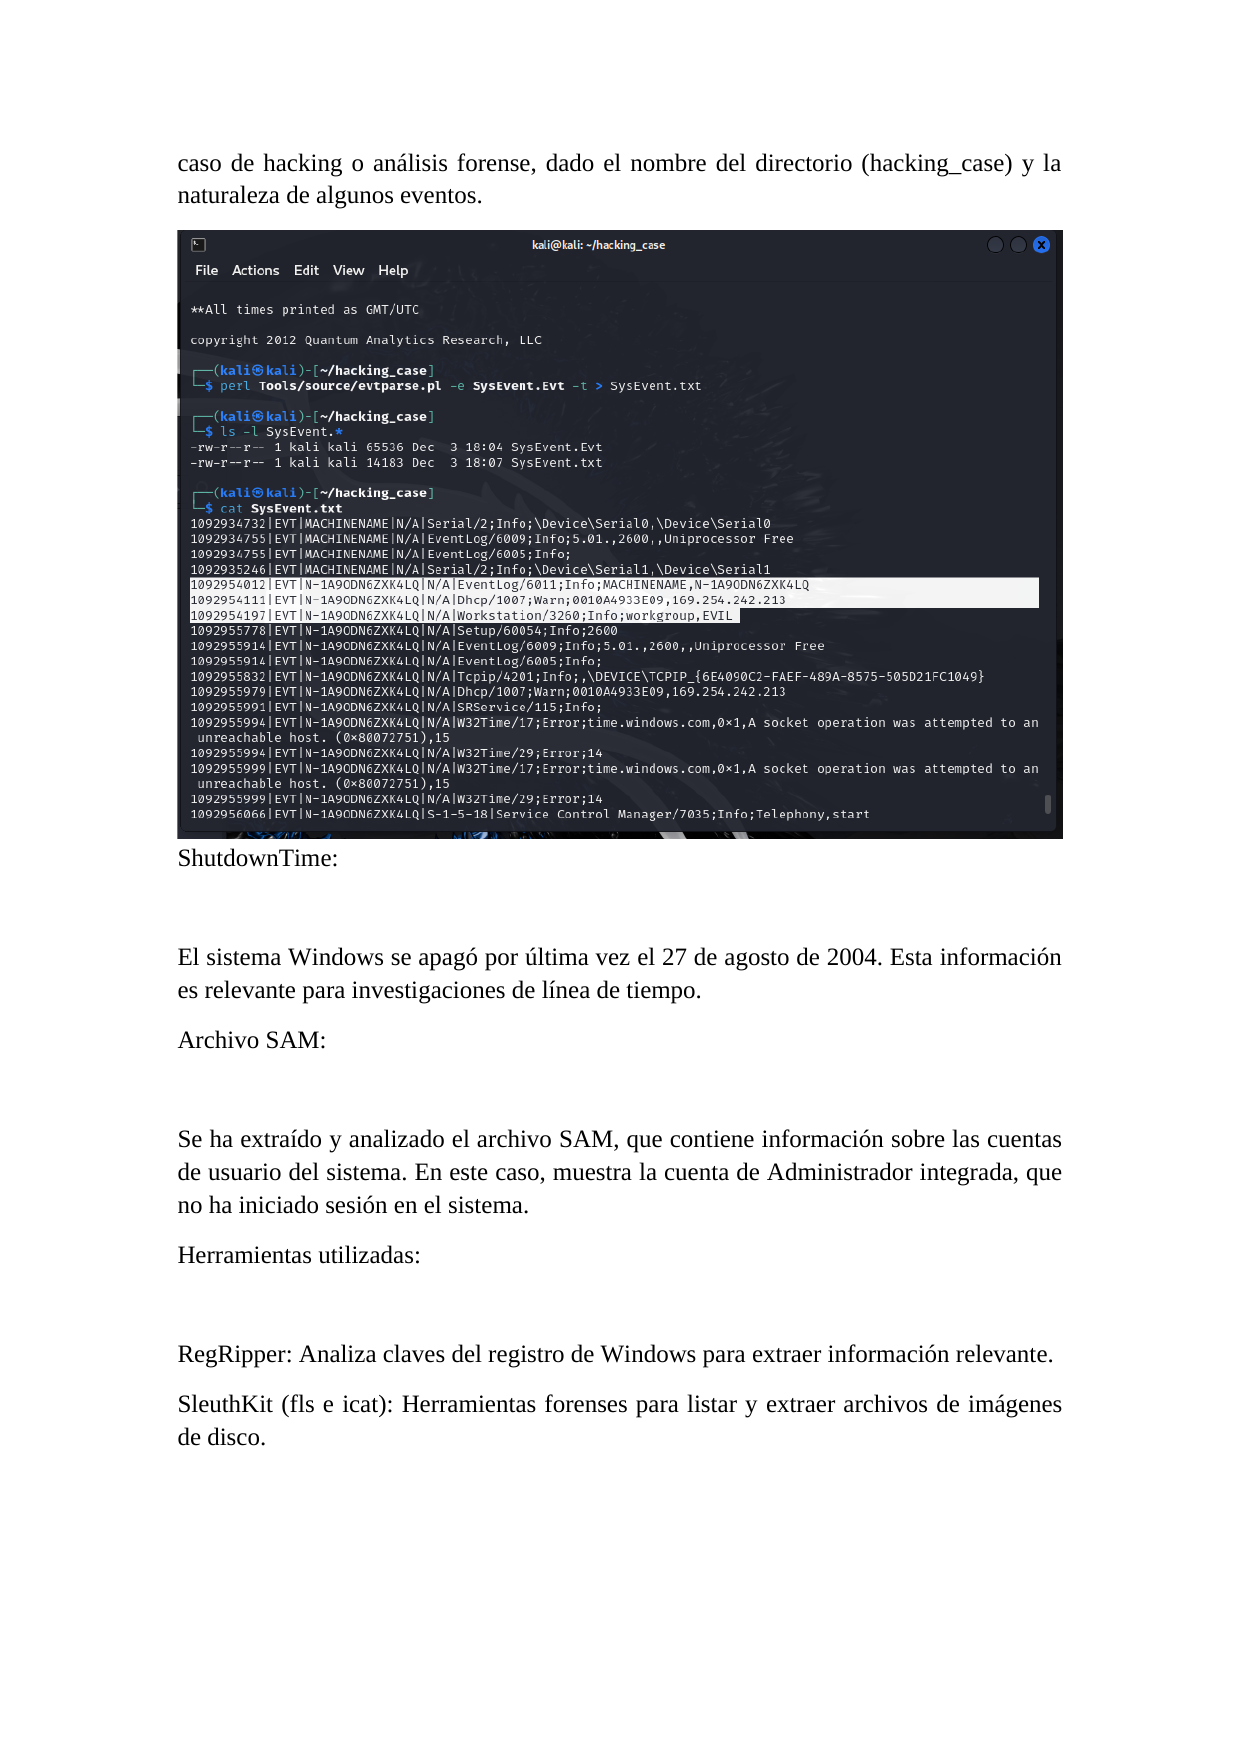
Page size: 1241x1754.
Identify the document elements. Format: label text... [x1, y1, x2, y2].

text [177, 148, 1063, 209]
text RegRipper: Analiza claves del registro de Windows para extraer información relevante. [177, 1339, 1063, 1368]
text Archivo SAM: [177, 1025, 1063, 1054]
text El sistema Windows se apagó por última vez el 27 de agosto de 2004. Esta información es relevante para investigaciones de línea de tiempo. [177, 942, 1063, 1004]
text Herramientas utilizadas: [177, 1240, 1063, 1269]
text Se ha extraído y analizado el archivo SAM, que contiene información sobre las cuentas de usuario del sistema. En este caso, muestra la cuenta de Administrador integrada, que no ha iniciado sesión en el sistema. [177, 1124, 1063, 1219]
text SleuthKit (fls e icat): Herramientas forenses para listar y extraer archivos de imágenes de disco. [177, 1389, 1063, 1451]
text ShutdownTime: [177, 839, 1063, 872]
picture [177, 230, 1063, 839]
